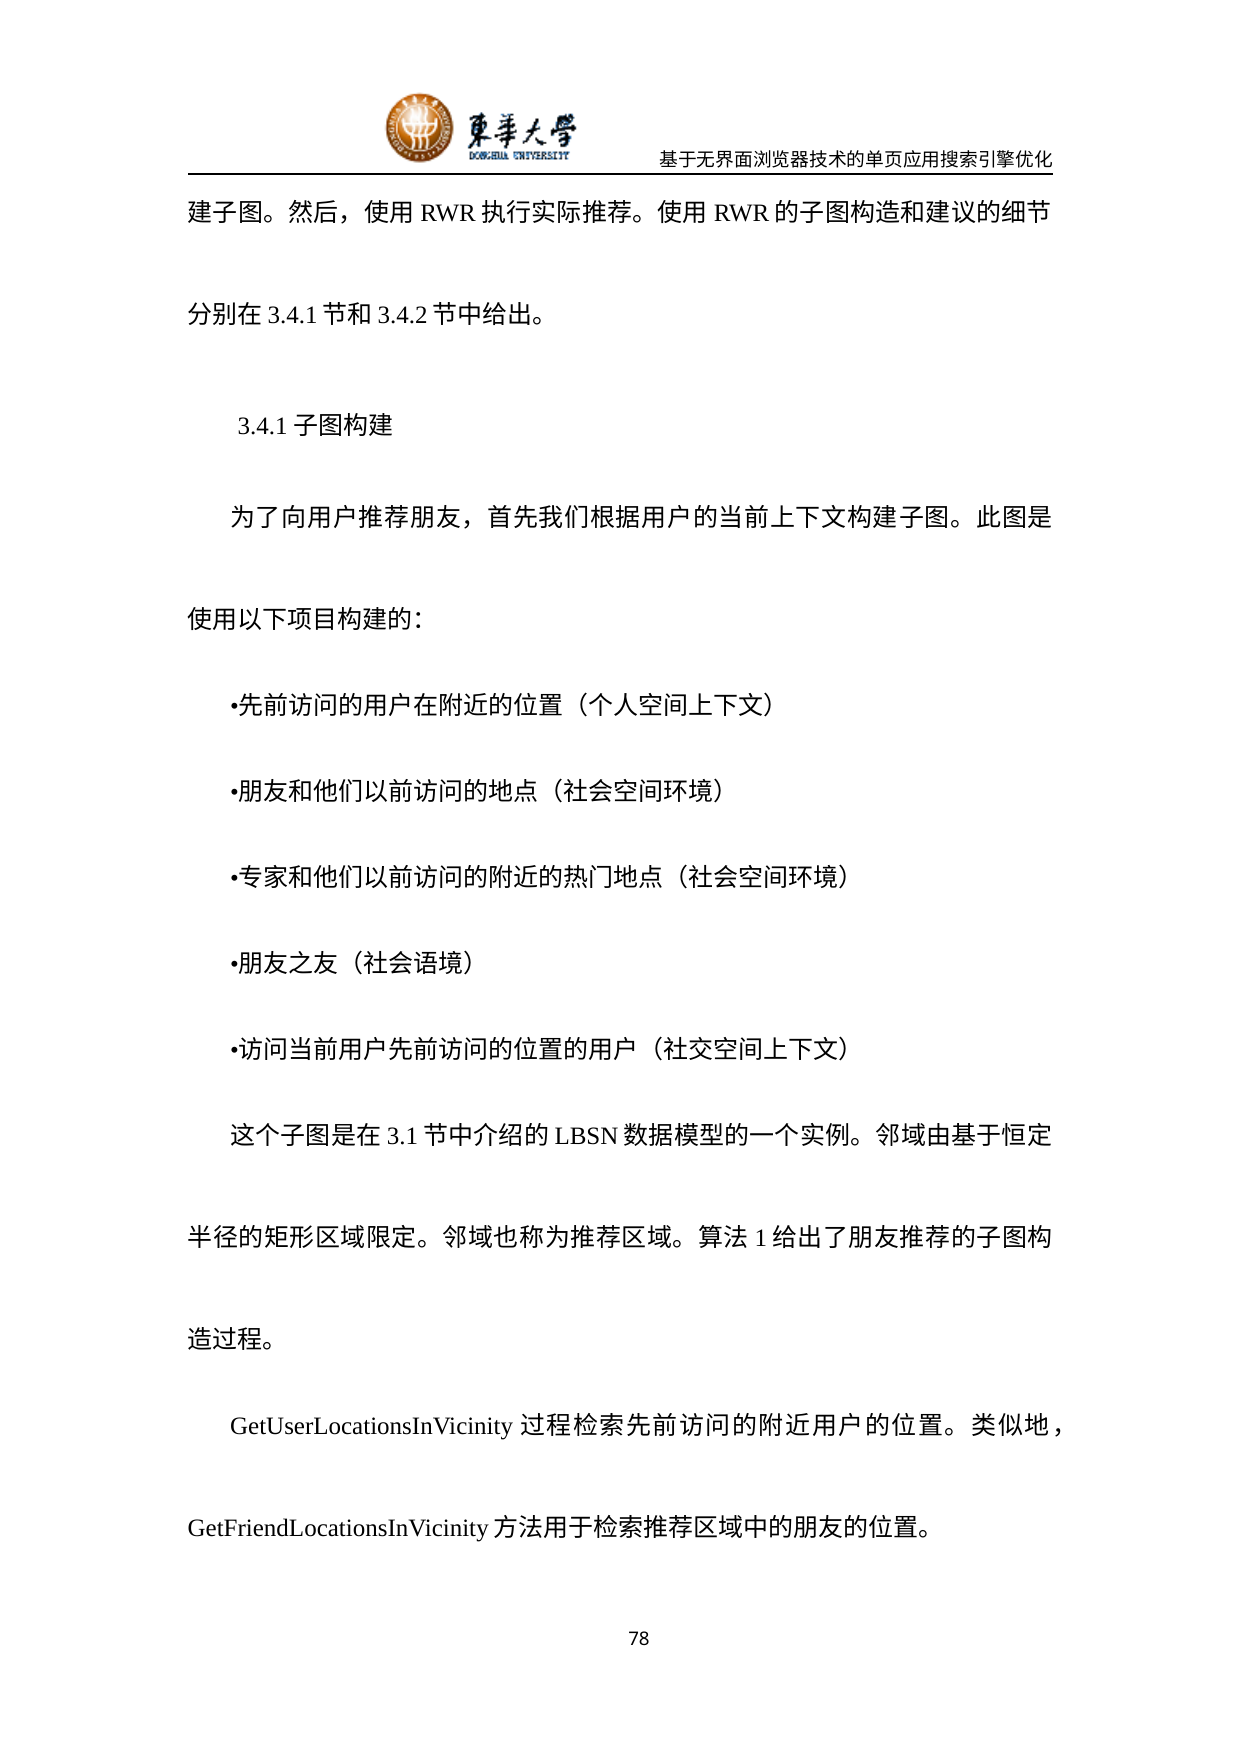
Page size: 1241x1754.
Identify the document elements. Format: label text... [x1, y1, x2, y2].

text 表示整个LBSN的图是非常巨大的。因此，我们根据请求朋友推荐的用户的当前上下文构建子图。我们的朋友推荐算法包括两个阶段。在第一阶段，构建子图。然后，使用RWR执行实际推荐。使用RWR的子图构造和建议的细节分别在3.4.1节和3.4.2节中给出。 [187, 176, 1053, 346]
text •访问当前用户先前访问的位置的用户（社交空间上下文） [187, 1014, 1053, 1082]
text 为了向用户推荐朋友，首先我们根据用户的当前上下文构建子图。此图是使用以下项目构建的： [187, 482, 1053, 651]
text •专家和他们以前访问的附近的热门地点（社会空间环境） [187, 842, 1053, 909]
text 3.4.1 子图构建 [187, 389, 1053, 457]
text GetUserLocationsInVicinity过程检索先前访问的附近用户的位置。类似地，GetFriendLocationsInVicinity方法用于检索推荐区域中的朋友的位置。 [187, 1389, 1053, 1559]
text •朋友和他们以前访问的地点（社会空间环境） [187, 756, 1053, 823]
picture [382, 88, 581, 166]
text •先前访问的用户在附近的位置（个人空间上下文） [187, 669, 1053, 737]
text •朋友之友（社会语境） [187, 928, 1053, 996]
text 这个子图是在3.1节中介绍的LBSN数据模型的一个实例。邻域由基于恒定半径的矩形区域限定。邻域也称为推荐区域。算法1给出了朋友推荐的子图构造过程。 [187, 1100, 1053, 1371]
